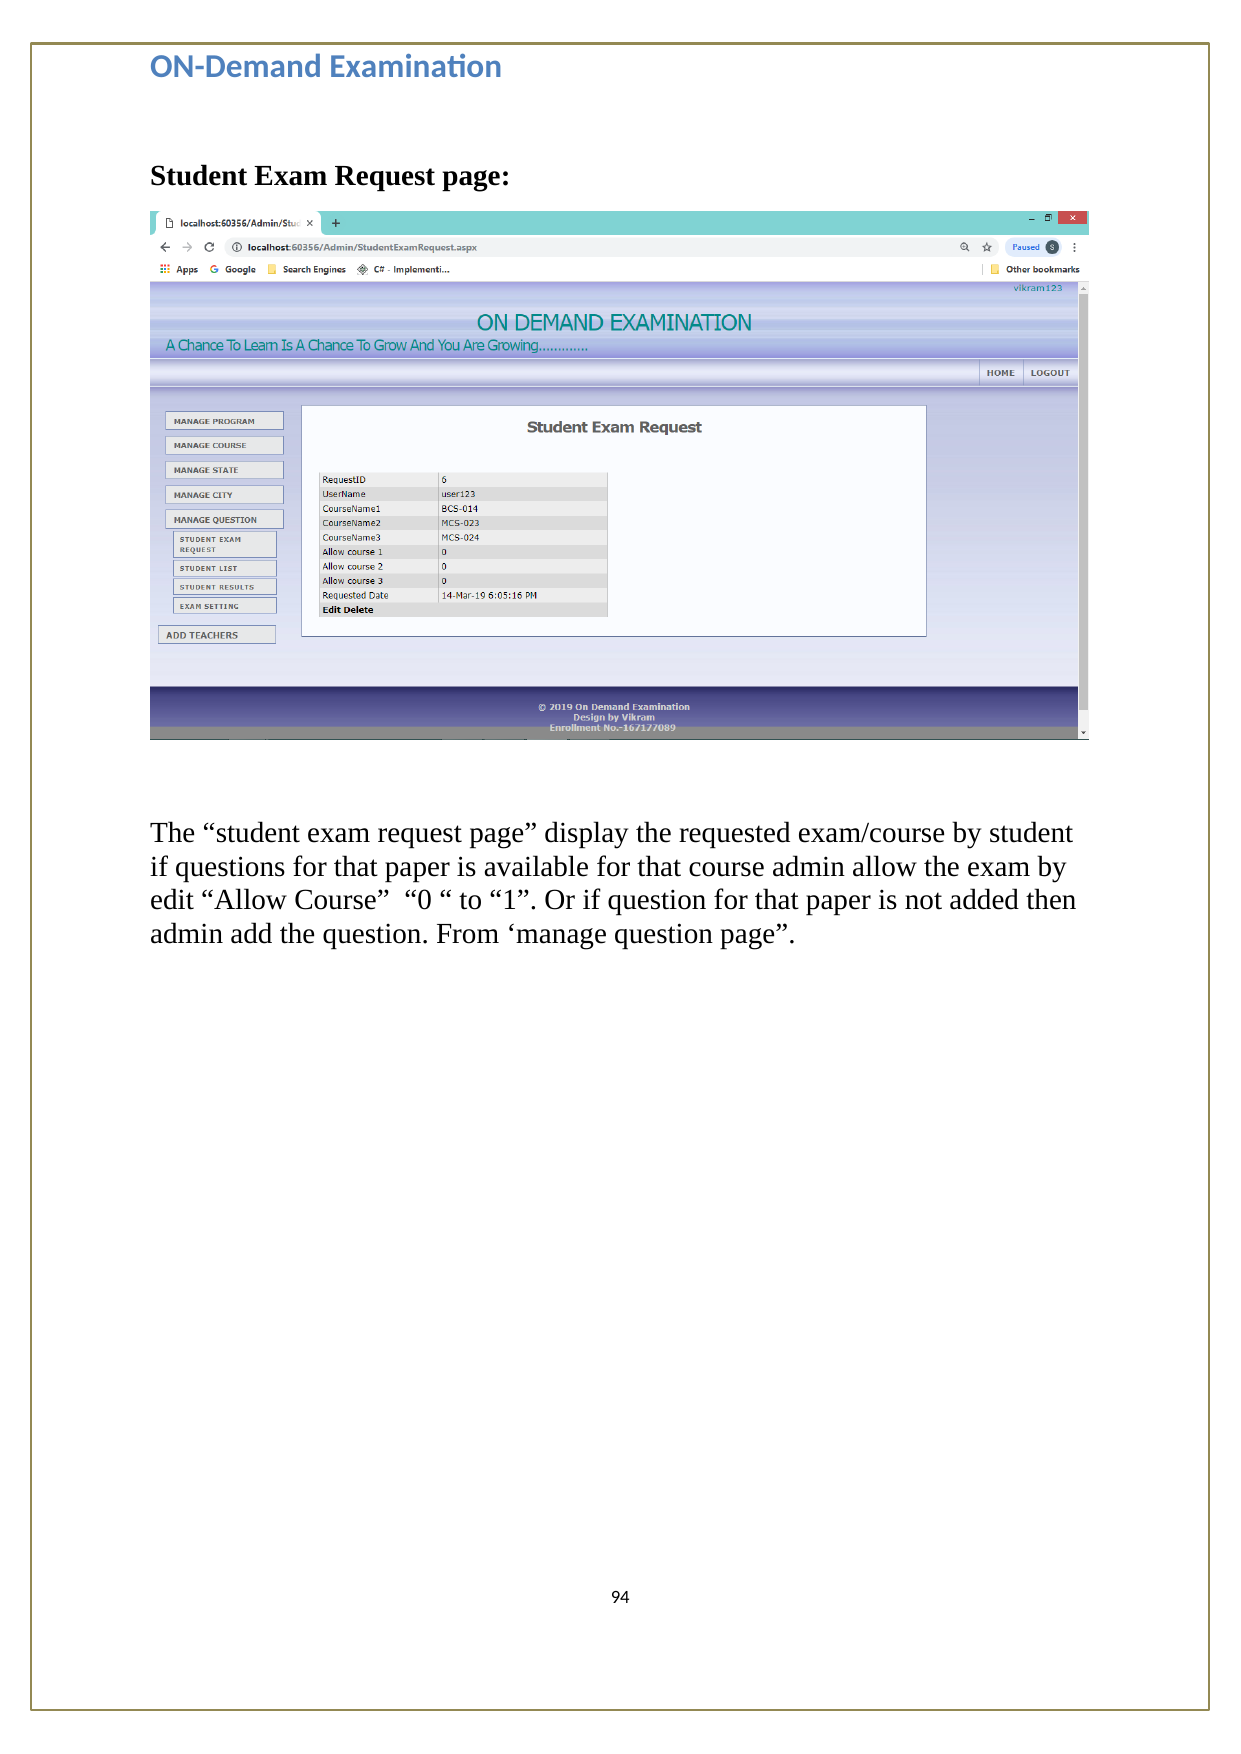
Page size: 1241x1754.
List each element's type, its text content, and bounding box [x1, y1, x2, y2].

picture [150, 211, 1089, 740]
text The “student exam request page” display the requested exam/course by student if questions for that paper is available for that course admin allow the exam by edit “Allow Course” “0 “ to “1”. Or if question for that paper is not added then admin add the question. From ‘manage question page”. [150, 815, 1090, 949]
text This page display the question and answer. First select the program from drop down and then course from drop down to see the question, options and correct option.Student Exam Request page: [150, 158, 1090, 191]
